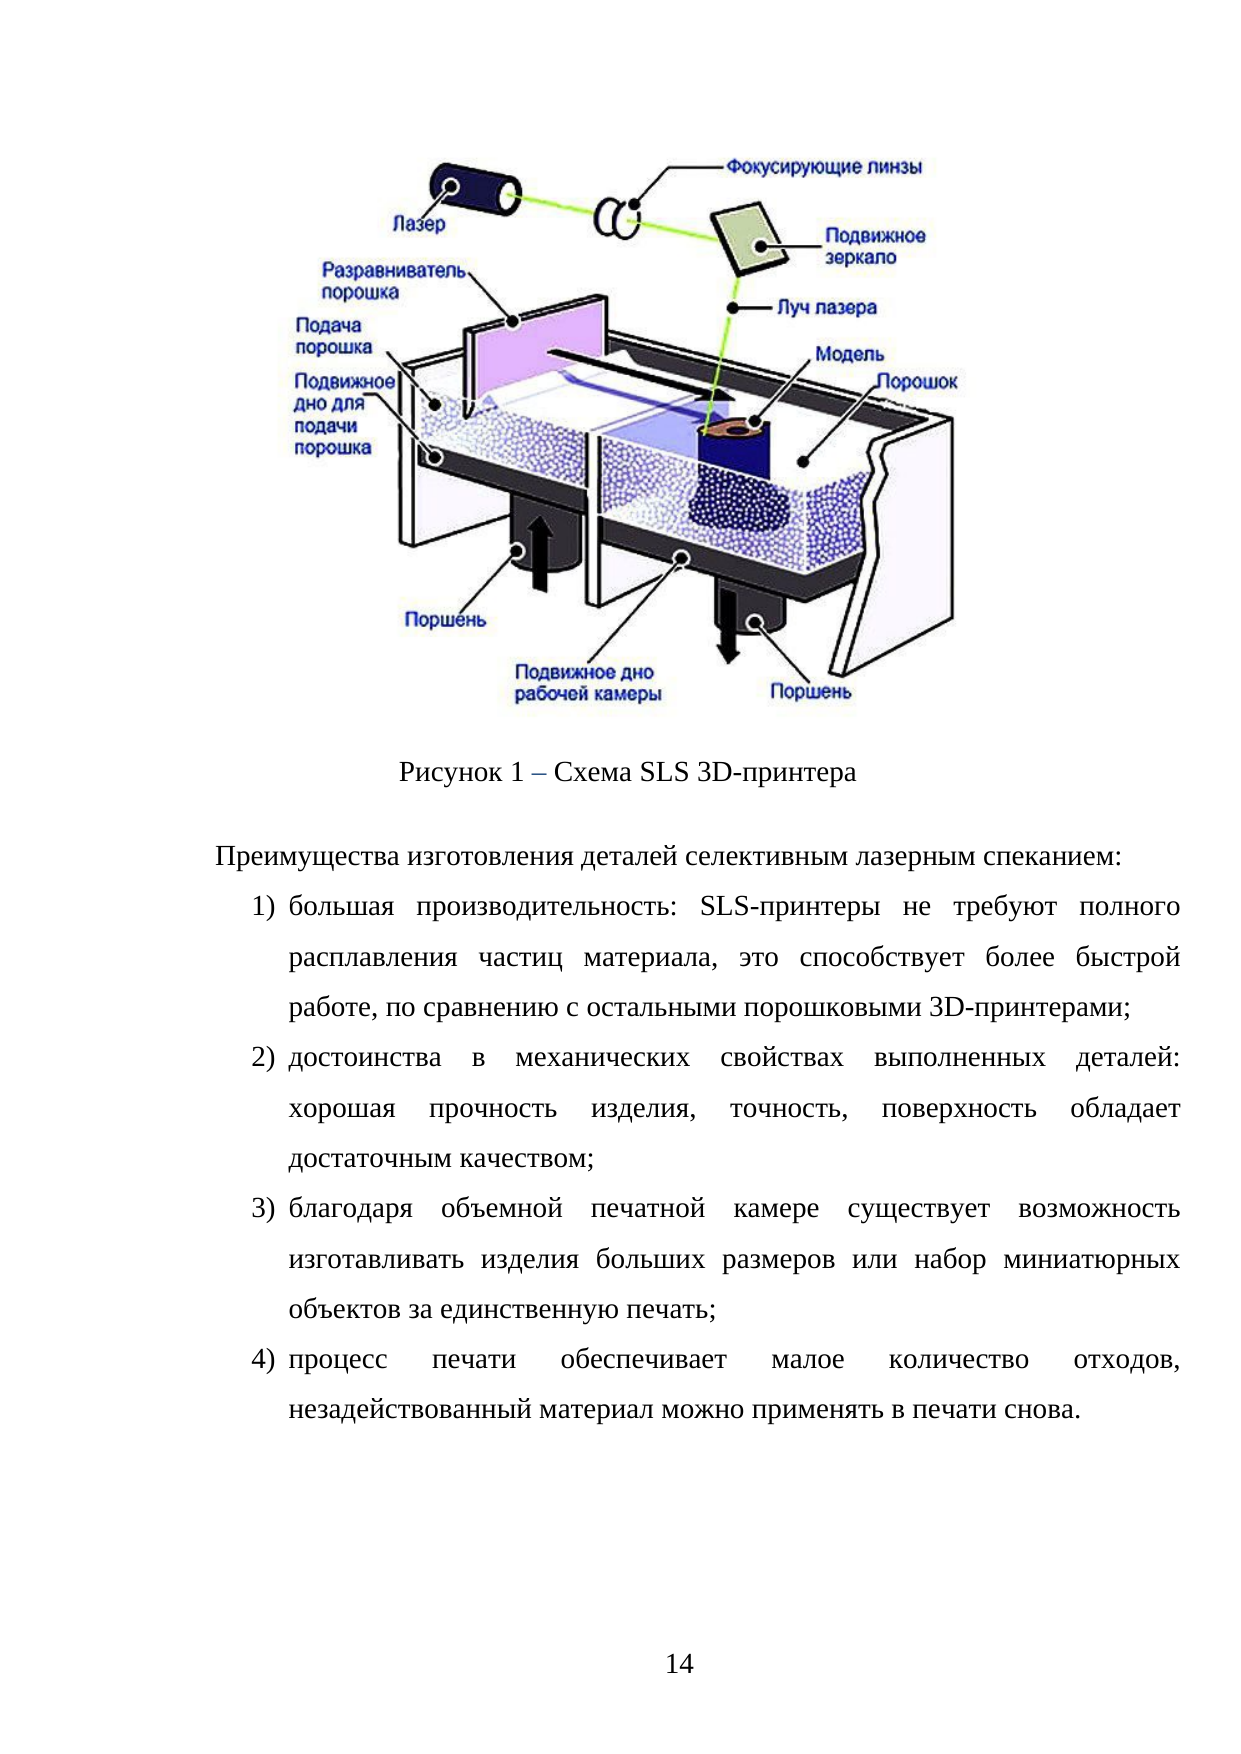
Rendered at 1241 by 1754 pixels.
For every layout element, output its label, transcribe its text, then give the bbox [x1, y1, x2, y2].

text Рисунок 1 – Схема SLS 3D-принтера [325, 754, 1181, 788]
list большая производительность: SLS-принтеры не требуют полного расплавления частиц материала, это способствует более быстрой работе, по сравнению с остальными порошковыми 3D-принтерами; [251, 888, 1181, 1023]
list достоинства в механических свойствах выполненных деталей: хорошая прочность изделия, точность, поверхность обладает достаточным качеством; [251, 1039, 1181, 1174]
list процесс печати обеспечивает малое количество отходов, незадействованный материал можно применять в печати снова. [251, 1341, 1181, 1425]
picture [258, 118, 1030, 738]
text Преимущества изготовления деталей селективным лазерным спеканием: [177, 838, 1181, 872]
list благодаря объемной печатной камере существует возможность изготавливать изделия больших размеров или набор миниатюрных объектов за единственную печать; [251, 1190, 1181, 1324]
